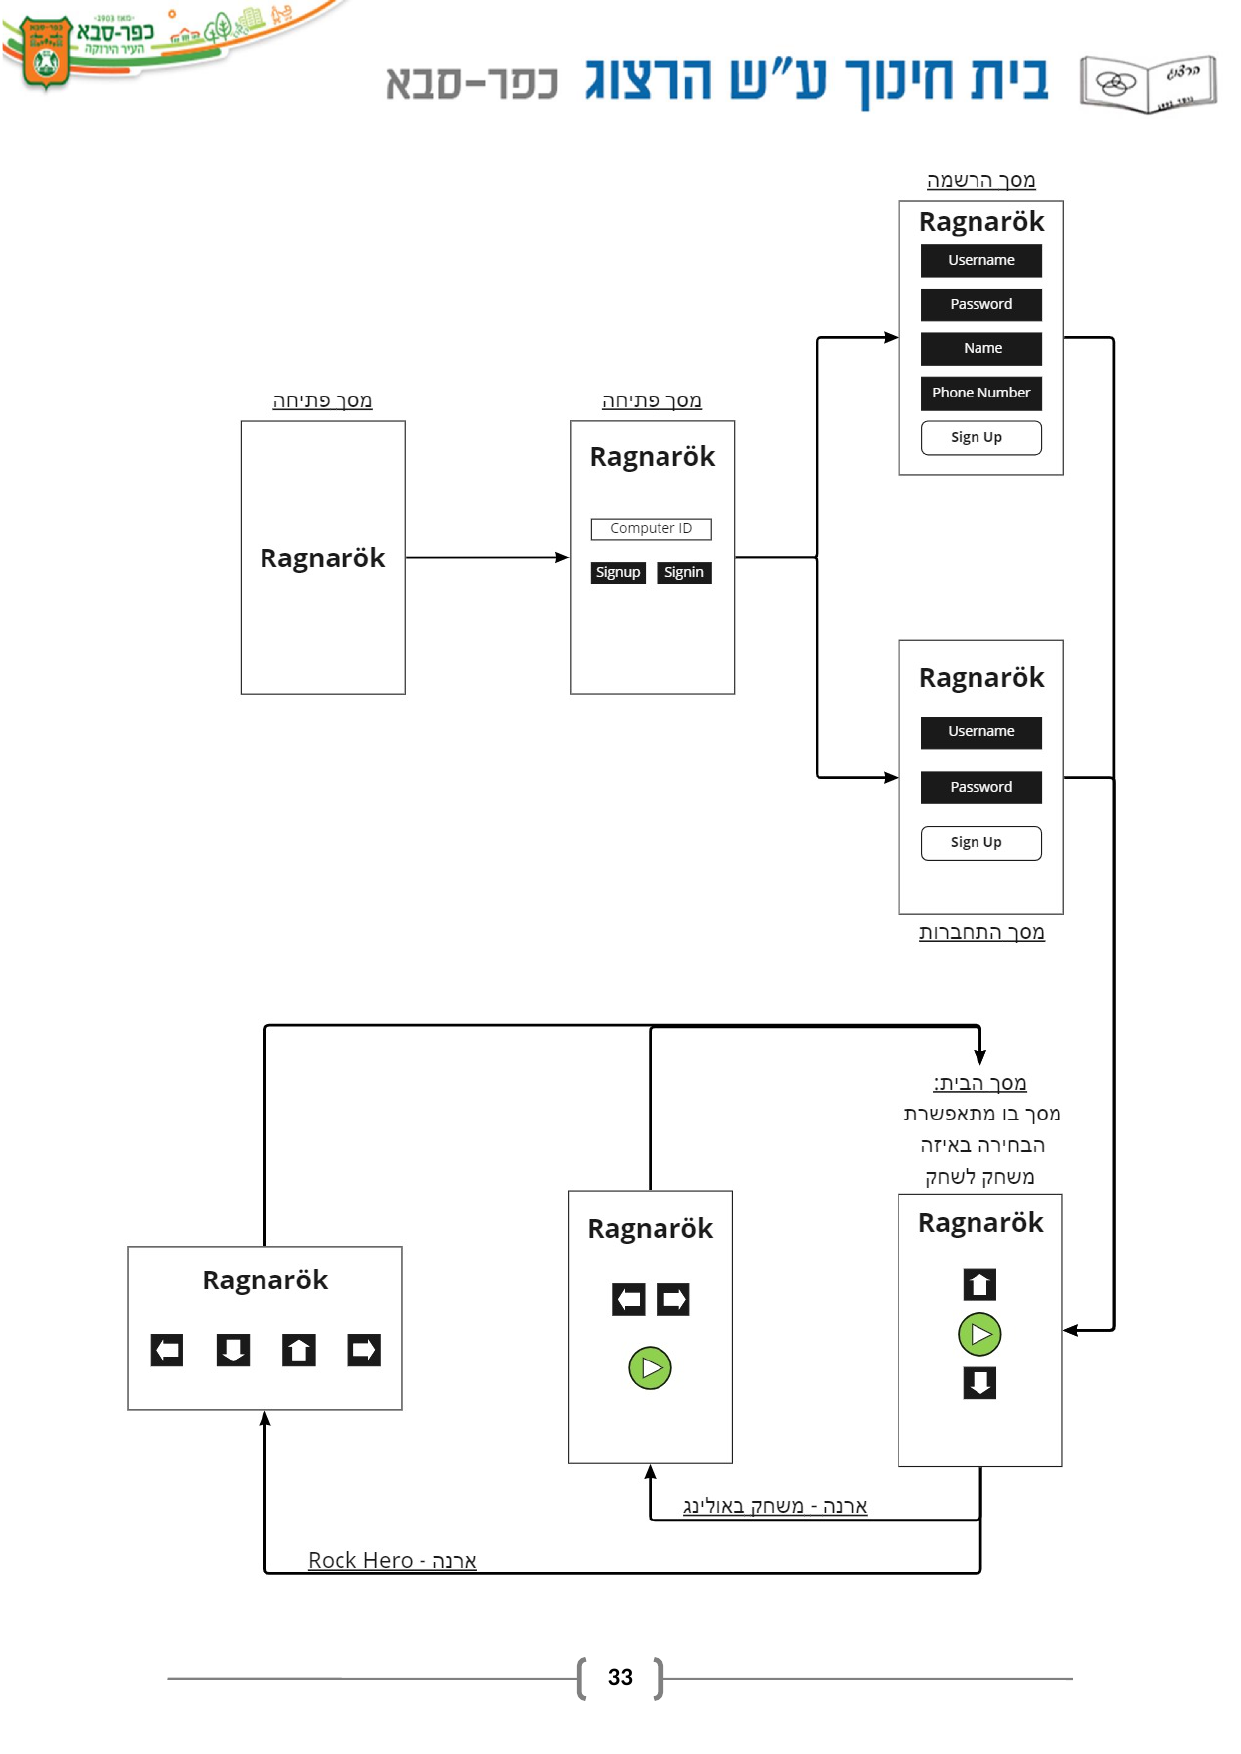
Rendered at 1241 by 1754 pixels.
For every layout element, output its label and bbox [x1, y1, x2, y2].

picture [2, 0, 1240, 124]
picture [103, 156, 1137, 1601]
